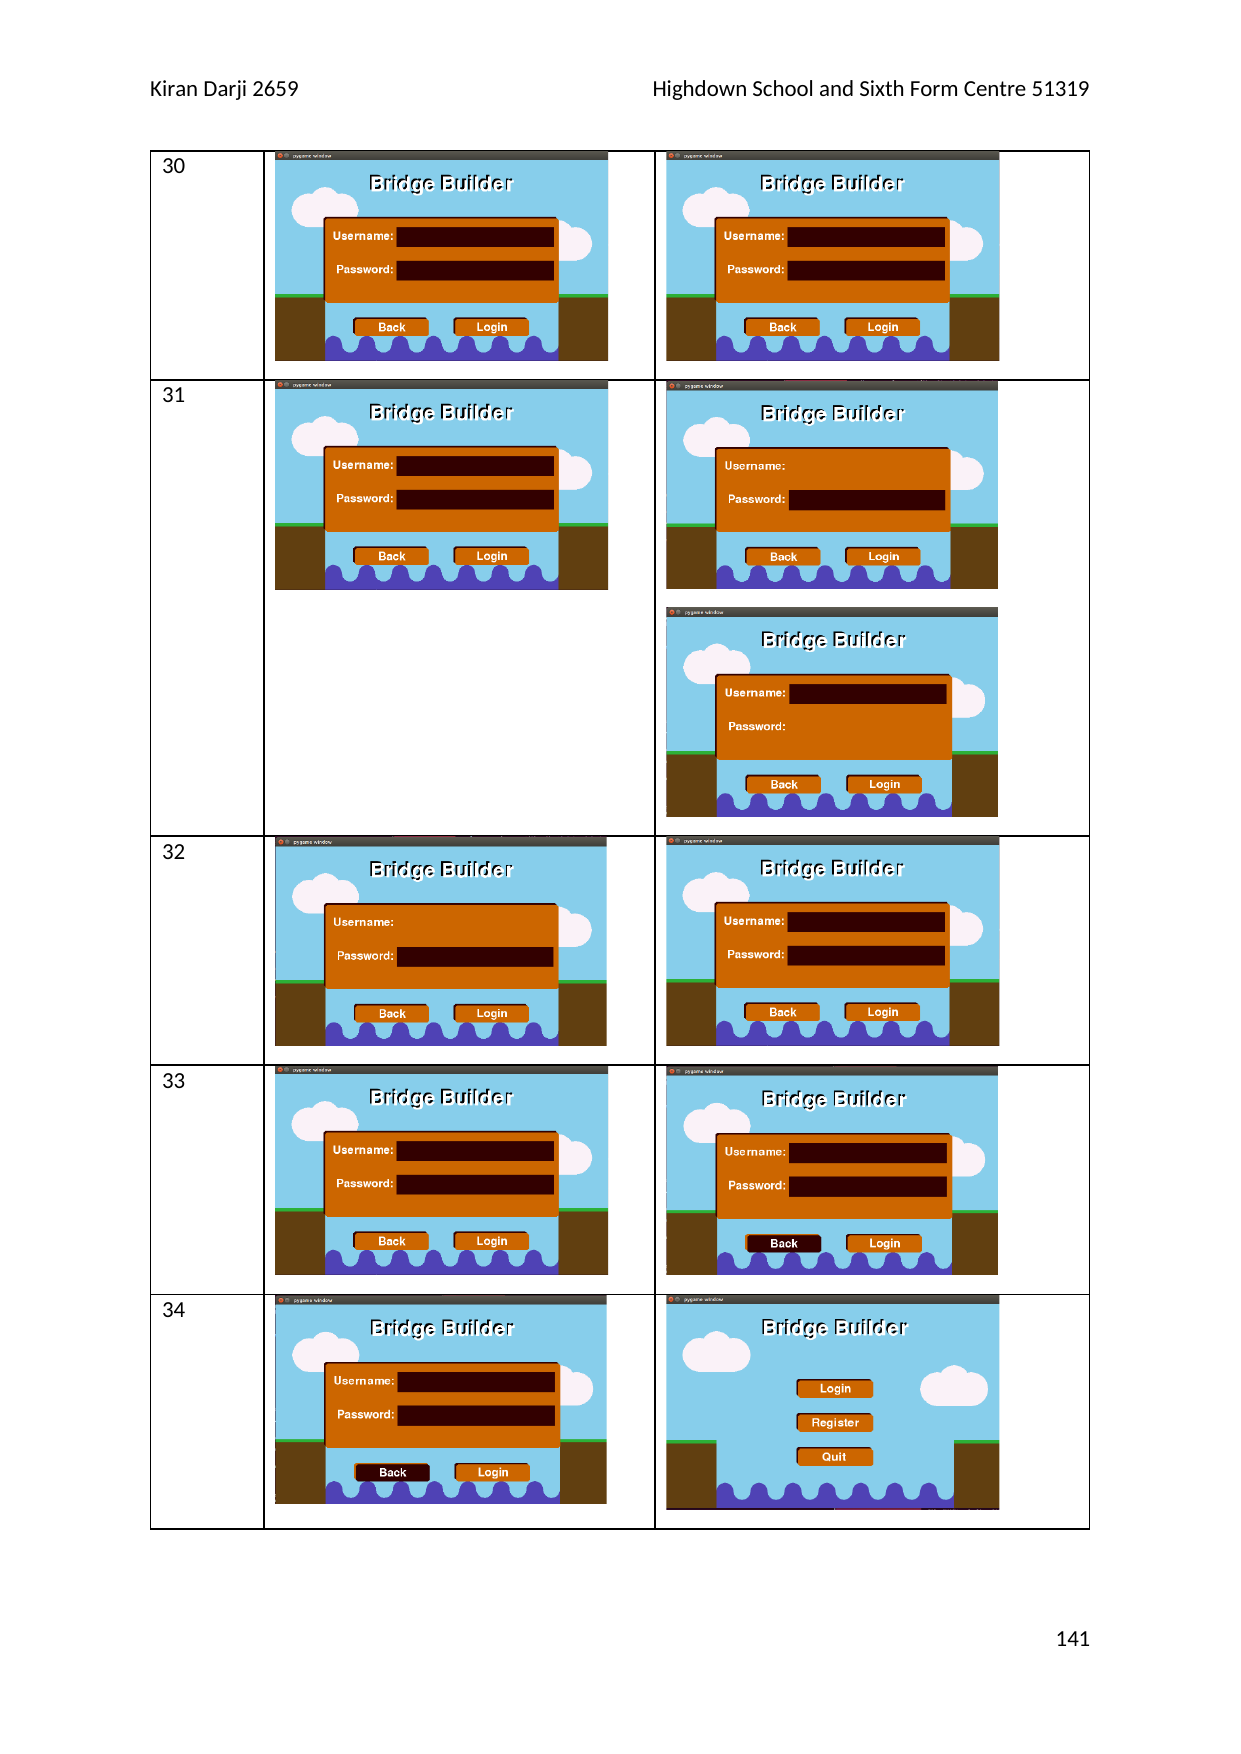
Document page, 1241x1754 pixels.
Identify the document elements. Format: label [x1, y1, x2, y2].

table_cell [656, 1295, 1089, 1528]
picture [666, 1066, 998, 1275]
picture [275, 151, 609, 361]
picture [275, 1066, 609, 1275]
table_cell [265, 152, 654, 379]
picture [666, 380, 998, 589]
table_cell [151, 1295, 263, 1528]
picture [275, 380, 609, 590]
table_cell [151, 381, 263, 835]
picture [666, 151, 1000, 361]
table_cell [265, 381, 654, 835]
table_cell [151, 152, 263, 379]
picture [666, 836, 1000, 1046]
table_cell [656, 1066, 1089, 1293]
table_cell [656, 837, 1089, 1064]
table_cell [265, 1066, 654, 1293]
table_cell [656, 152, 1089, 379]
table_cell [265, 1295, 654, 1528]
picture [666, 607, 998, 817]
picture [275, 836, 607, 1046]
picture [666, 1295, 1000, 1510]
picture [275, 1295, 607, 1504]
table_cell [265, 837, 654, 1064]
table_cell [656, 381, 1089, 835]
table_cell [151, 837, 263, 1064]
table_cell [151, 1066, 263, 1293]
